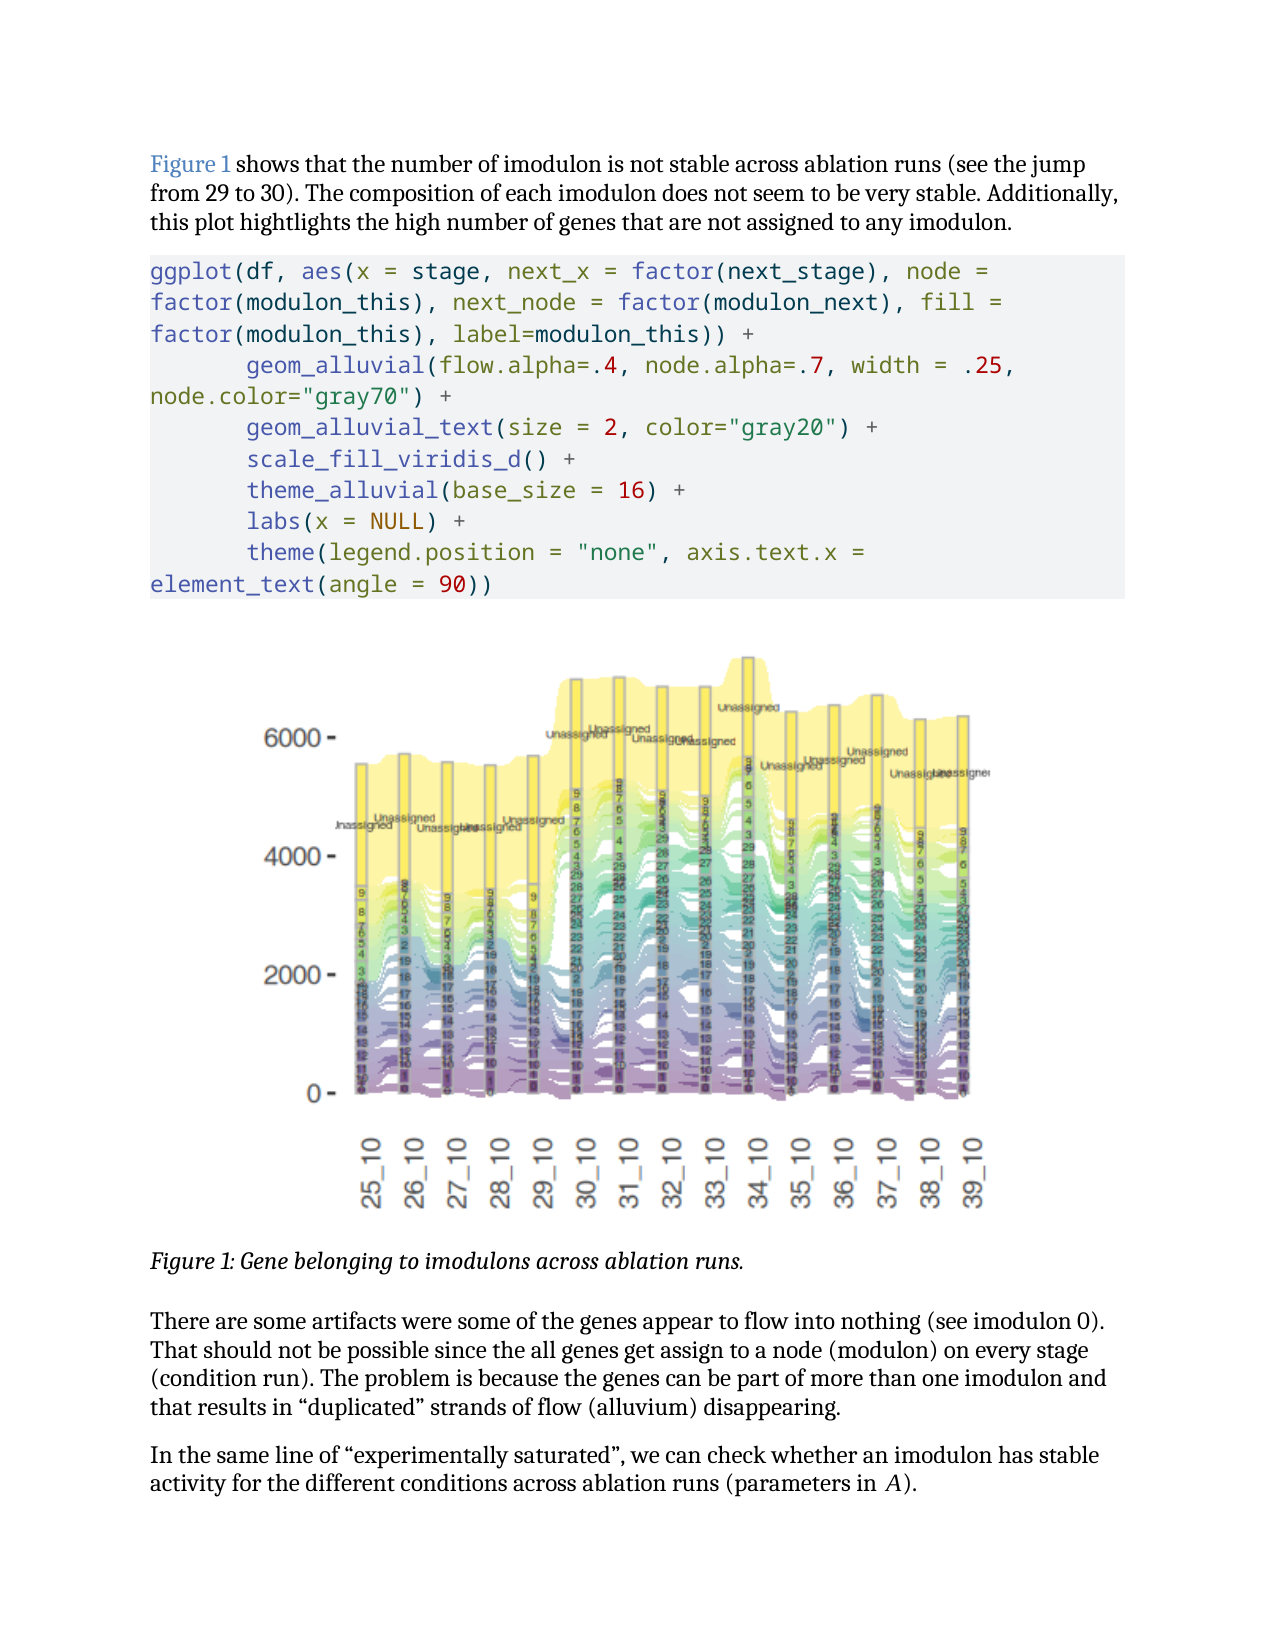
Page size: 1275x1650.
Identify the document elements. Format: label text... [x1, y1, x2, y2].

text Figure 1 shows that the number of imodulon is not stable across ablation runs (see the jump from 29 to 30). The composition of each imodulon does not seem to be very stable. Additionally, this plot hightlights the high number of genes that are not assigned to any imodulon. [150, 150, 1125, 236]
text There are some artifacts were some of the genes appear to flow into nothing (see imodulon 0). That should not be possible since the all genes get assign to a node (modulon) on every stage (condition run). The problem is because the genes can be part of more than one imodulon and that results in “duplicated” strands of flow (alluvium) disappearing. [150, 1307, 1125, 1422]
text In the same line of “experimentally saturated”, we can check whether an imodulon has stable activity for the different conditions across ablation runs (parameters in ). [150, 1441, 1125, 1498]
picture [247, 619, 1006, 1226]
table_header Figure 1: Gene belonging to imodulons across ablation runs. [139, 620, 1114, 1288]
text ggplot(df, aes(x = stage, next_x = factor(next_stage), node = factor(modulon_this), next_node = factor(modulon_next), fill = factor(modulon_this), label=modulon_this)) + geom_alluvial(flow.alpha=.4, node.alpha=.7, width = .25, node.color="gray70") + geom_alluvial_text(size = 2, color="gray20") + scale_fill_viridis_d() + theme_alluvial(base_size = 16) + labs(x = NULL) + theme(legend.position = "none", axis.text.x = element_text(angle = 90)) [150, 255, 1125, 599]
